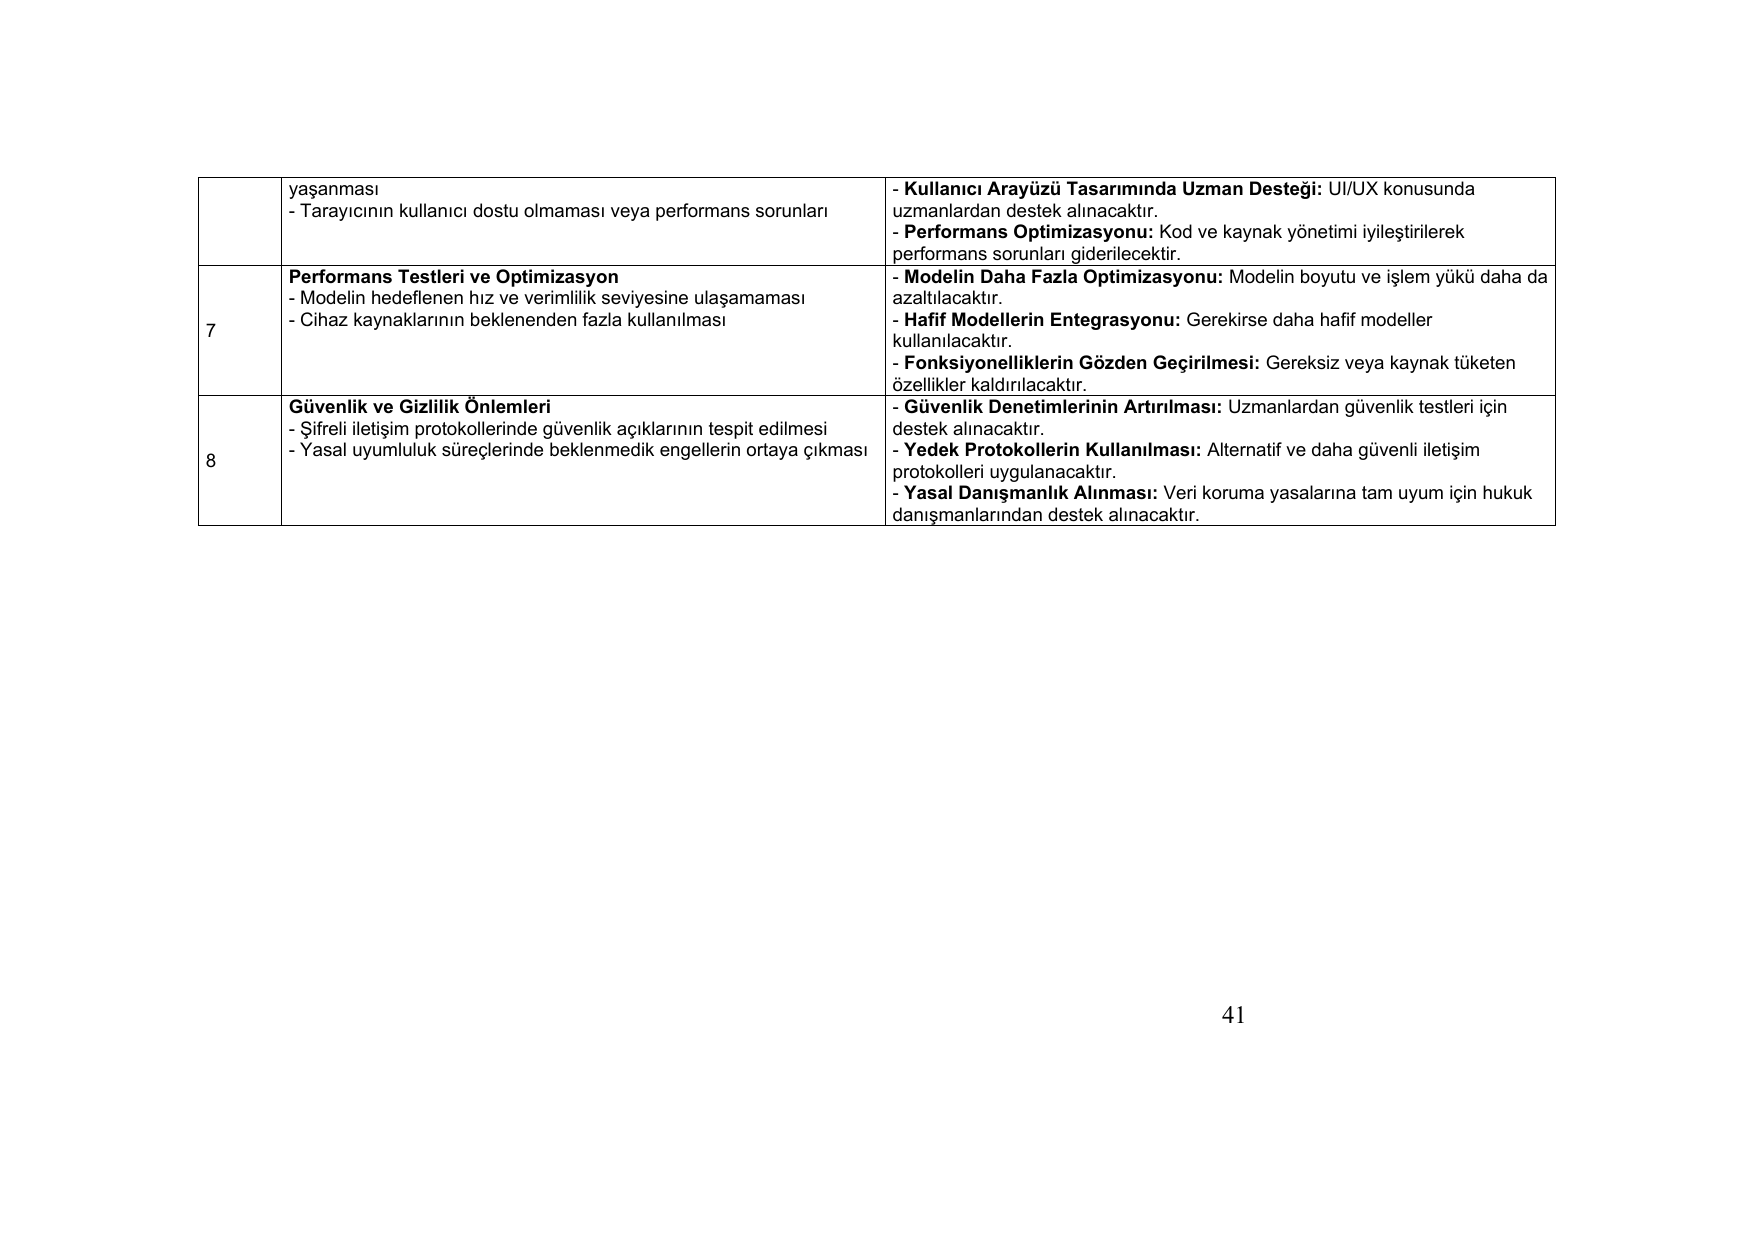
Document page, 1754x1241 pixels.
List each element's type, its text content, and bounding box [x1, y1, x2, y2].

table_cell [282, 178, 885, 264]
table_cell 8 [199, 396, 281, 525]
table_cell Güvenlik ve Gizlilik Önlemleri - Şifreli iletişim protokollerinde güvenlik açıklarının tespit edilmesi - Yasal uyumluluk süreçlerinde beklenmedik engellerin ortaya çıkması [282, 396, 885, 525]
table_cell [886, 178, 1555, 264]
table_cell - Güvenlik Denetimlerinin Artırılması: Uzmanlardan güvenlik testleri için destek alınacaktır. - Yedek Protokollerin Kullanılması: Alternatif ve daha güvenli iletişim protokolleri uygulanacaktır. - Yasal Danışmanlık Alınması: Veri koruma yasalarına tam uyum için hukuk danışmanlarından destek alınacaktır. [886, 396, 1555, 525]
table_cell 7 [199, 266, 281, 395]
table_cell 6 [199, 178, 281, 264]
table_cell Performans Testleri ve Optimizasyon - Modelin hedeflenen hız ve verimlilik seviyesine ulaşamaması - Cihaz kaynaklarının beklenenden fazla kullanılması [282, 266, 885, 395]
table_cell - Modelin Daha Fazla Optimizasyonu: Modelin boyutu ve işlem yükü daha da azaltılacaktır. - Hafif Modellerin Entegrasyonu: Gerekirse daha hafif modeller kullanılacaktır. - Fonksiyonelliklerin Gözden Geçirilmesi: Gereksiz veya kaynak tüketen özellikler kaldırılacaktır. [886, 266, 1555, 395]
